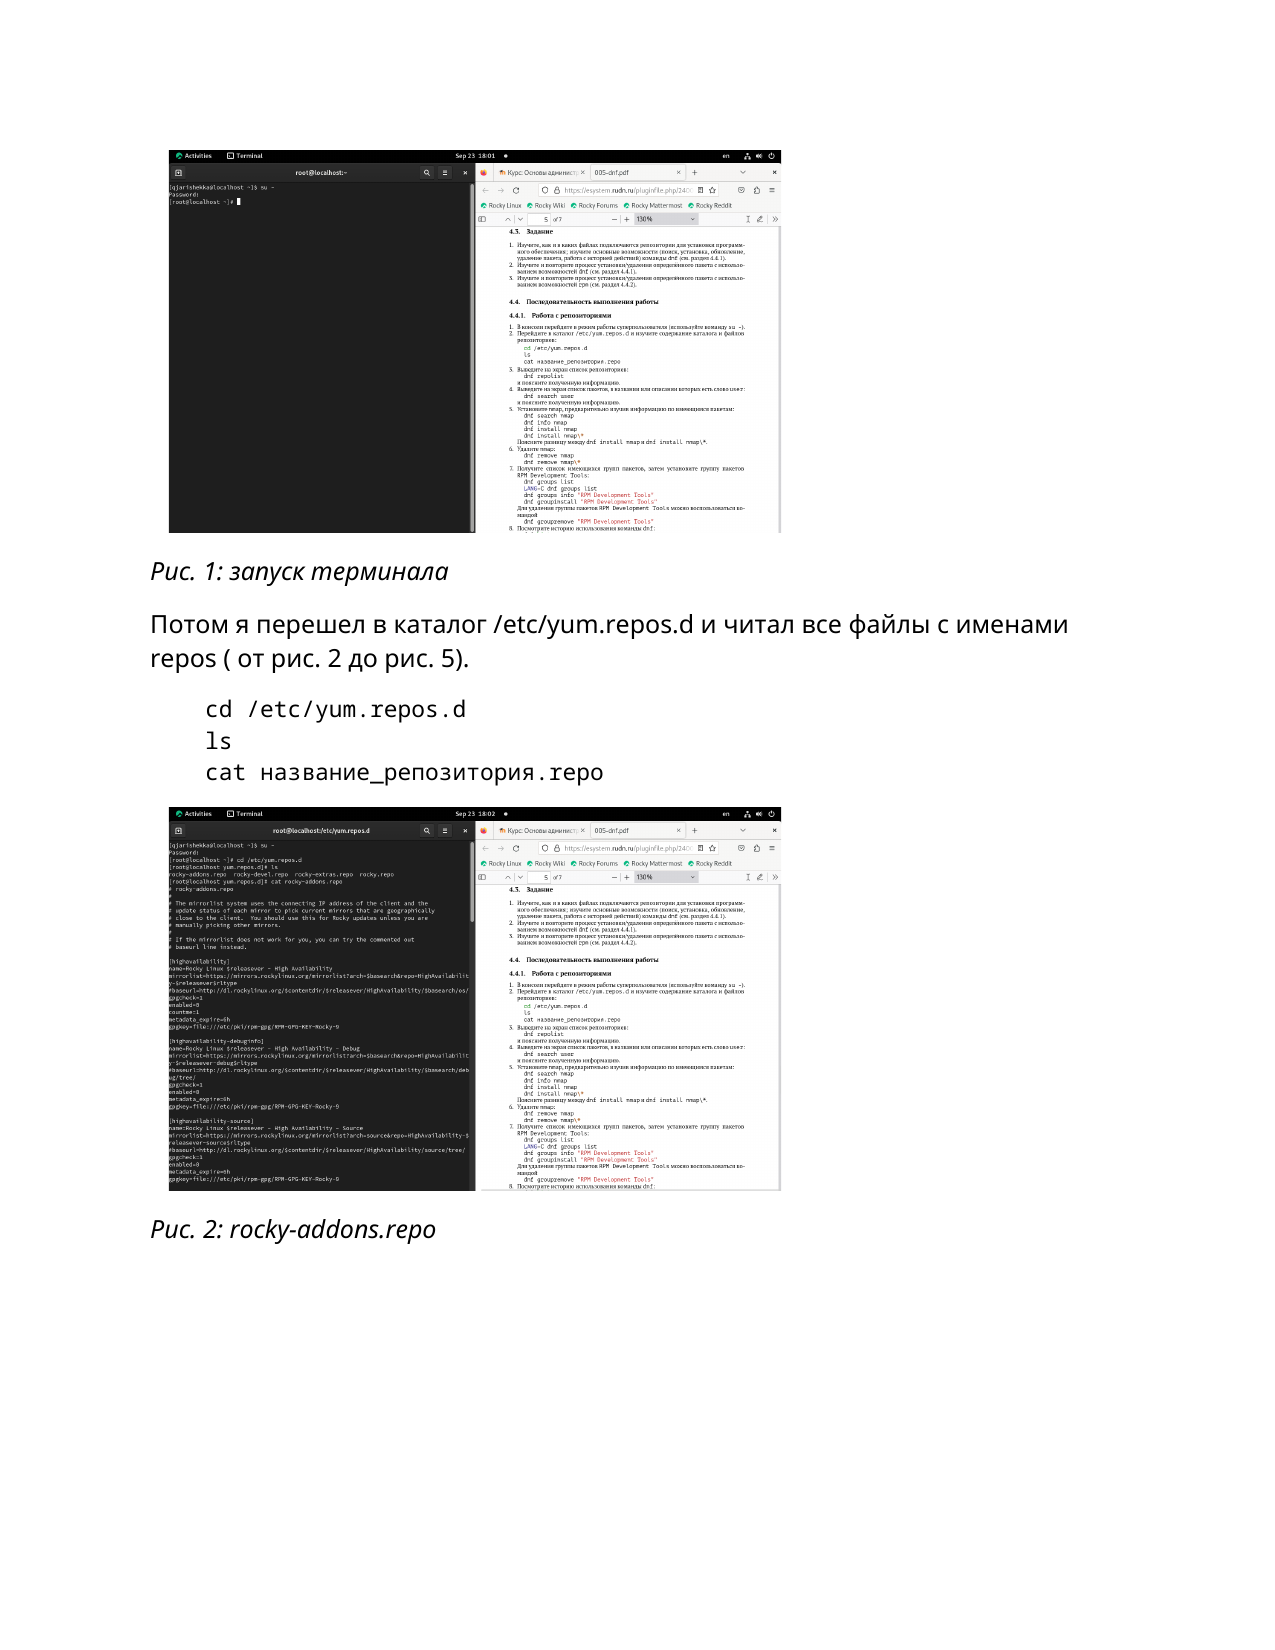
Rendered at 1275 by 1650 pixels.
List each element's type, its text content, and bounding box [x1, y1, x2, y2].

picture [168, 150, 782, 533]
text cd /etc/yum.repos.d ls cat название_репозитория.repo [150, 693, 1125, 787]
picture [168, 807, 782, 1191]
text Потом я перешел в каталог /etc/yum.repos.d и читал все файлы с именами repos ( от рис. 2 до рис. 5). [150, 606, 1125, 674]
text Рис. 2: rocky-addons.repo [150, 1212, 1125, 1246]
text Рис. 1: запуск терминала [150, 554, 1125, 588]
